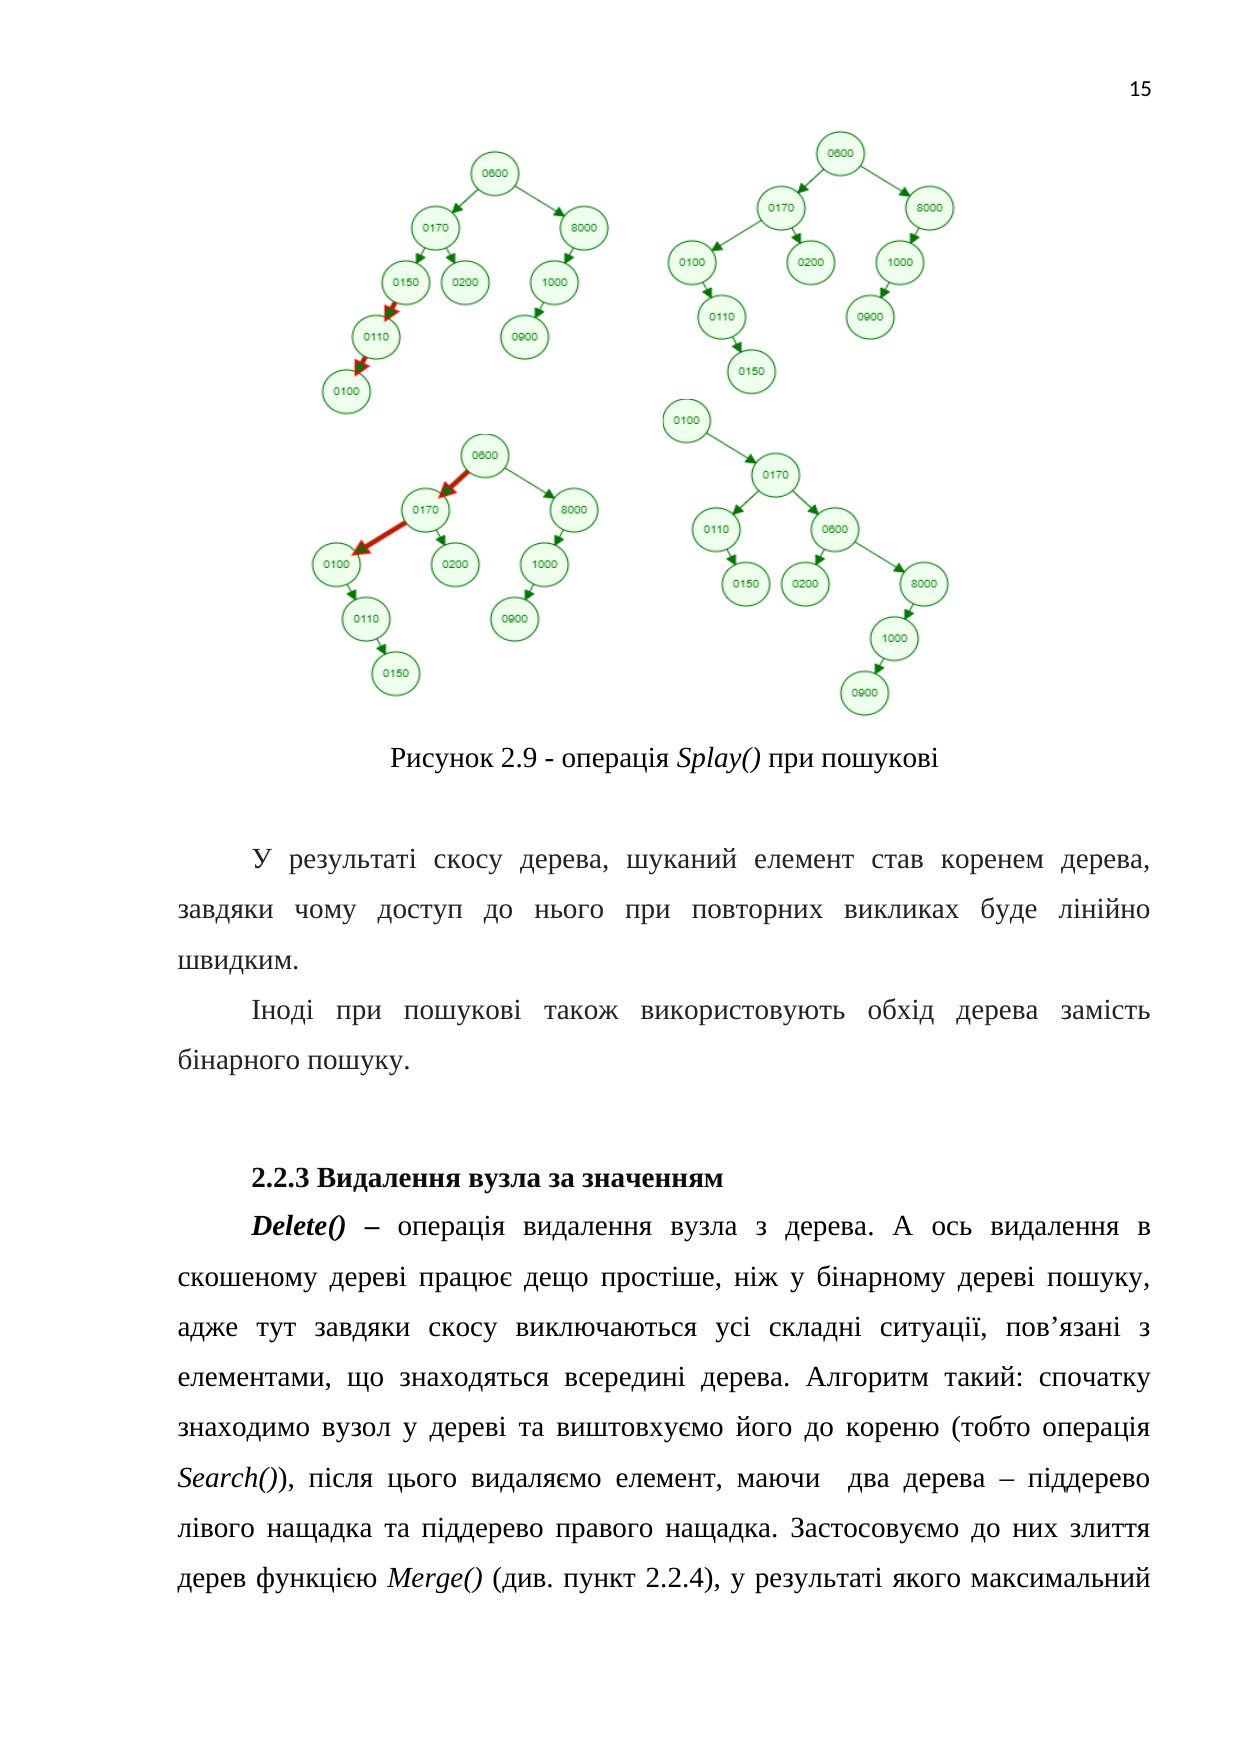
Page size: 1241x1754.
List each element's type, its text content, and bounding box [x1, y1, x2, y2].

text У результаті скосу дерева, шуканий елемент став коренем дерева, завдяки чому доступ до нього при повторних викликах буде лінійно швидким. [177, 841, 1152, 975]
picture [295, 129, 978, 723]
text Іноді при пошукові також використовують обхід дерева замість бінарного пошуку. [177, 992, 1152, 1076]
subtitle 2.2.3 Видалення вузла за значенням [251, 1160, 1152, 1193]
text Рисунок 2.9 - операція Splay() при пошукові [177, 741, 1152, 774]
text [177, 1208, 1152, 1594]
